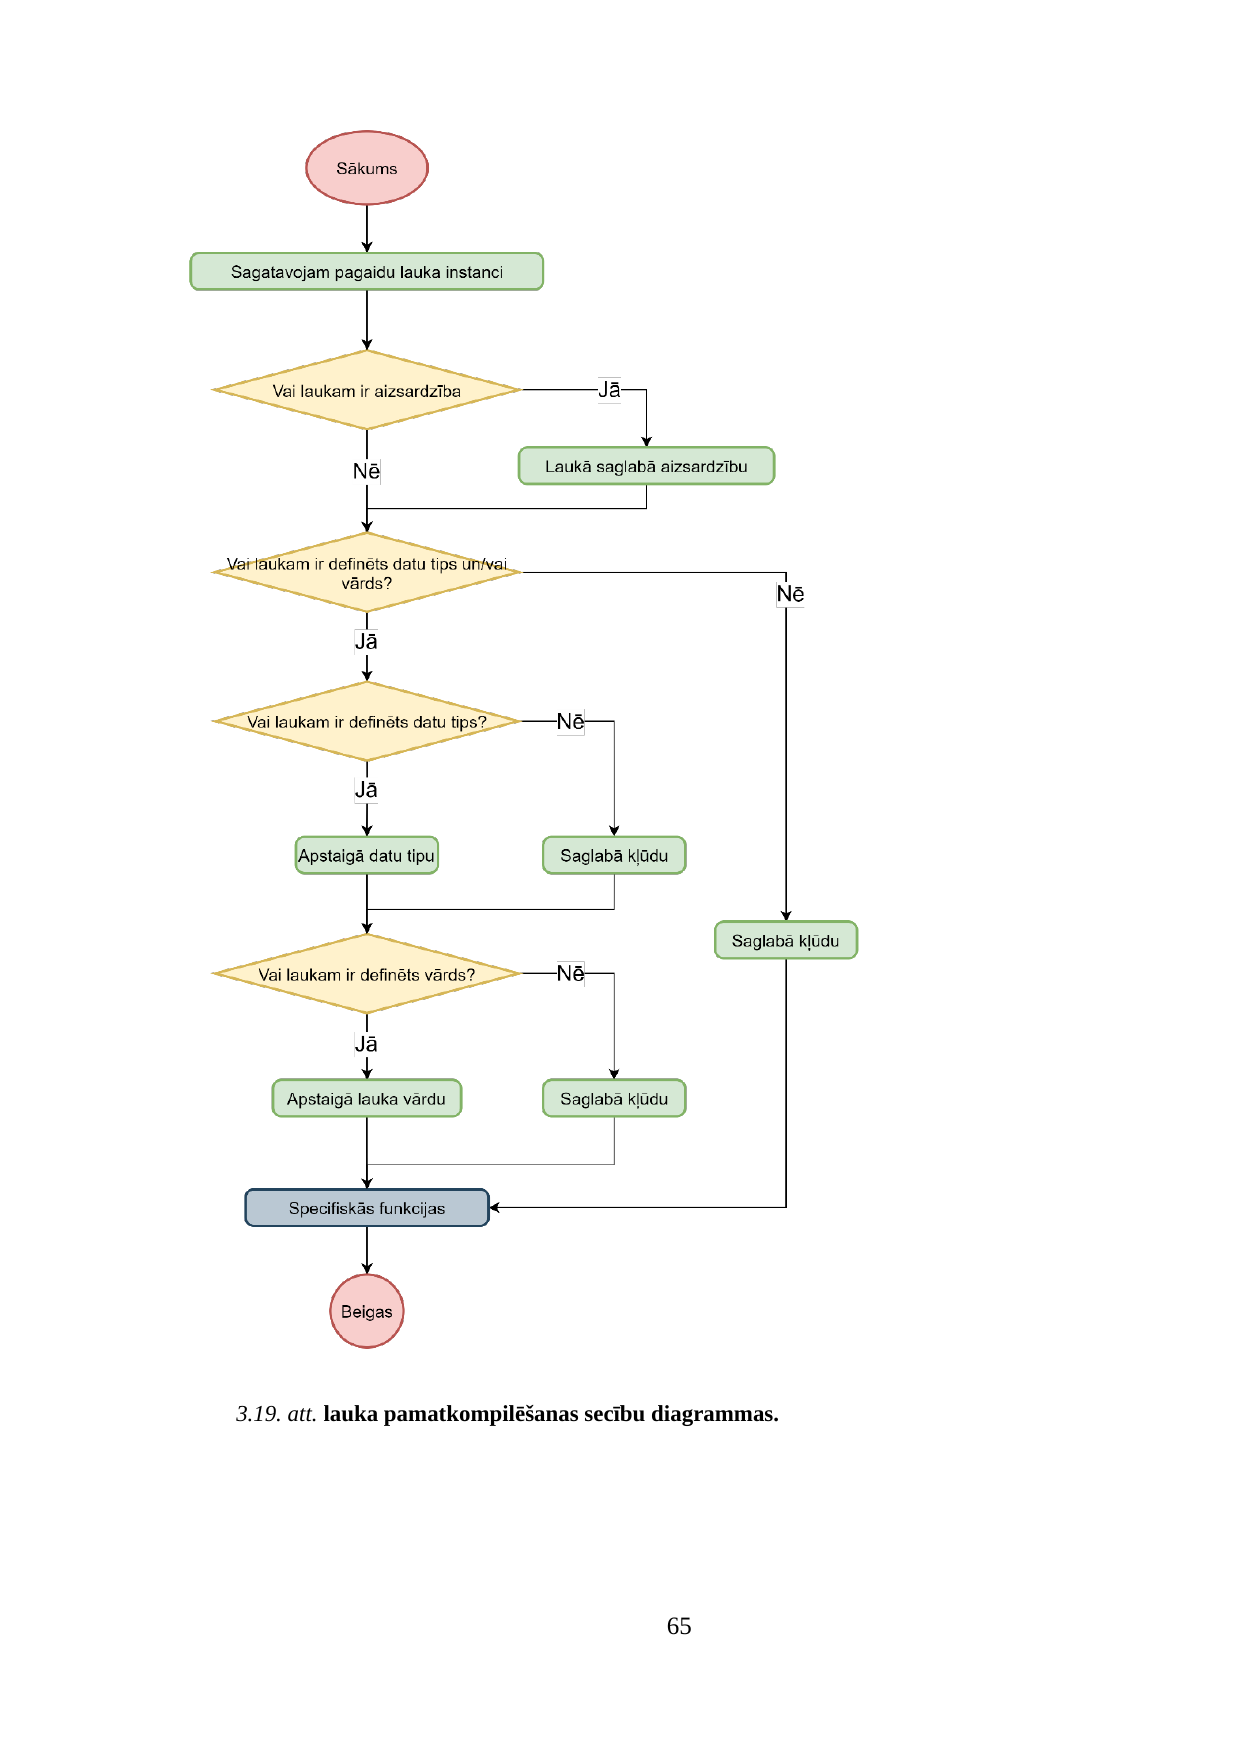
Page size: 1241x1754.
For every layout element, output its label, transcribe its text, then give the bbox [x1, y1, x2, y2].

text 3.19. att. lauka pamatkompilēšanas secību diagrammas. [177, 1400, 1122, 1426]
picture [177, 118, 871, 1361]
